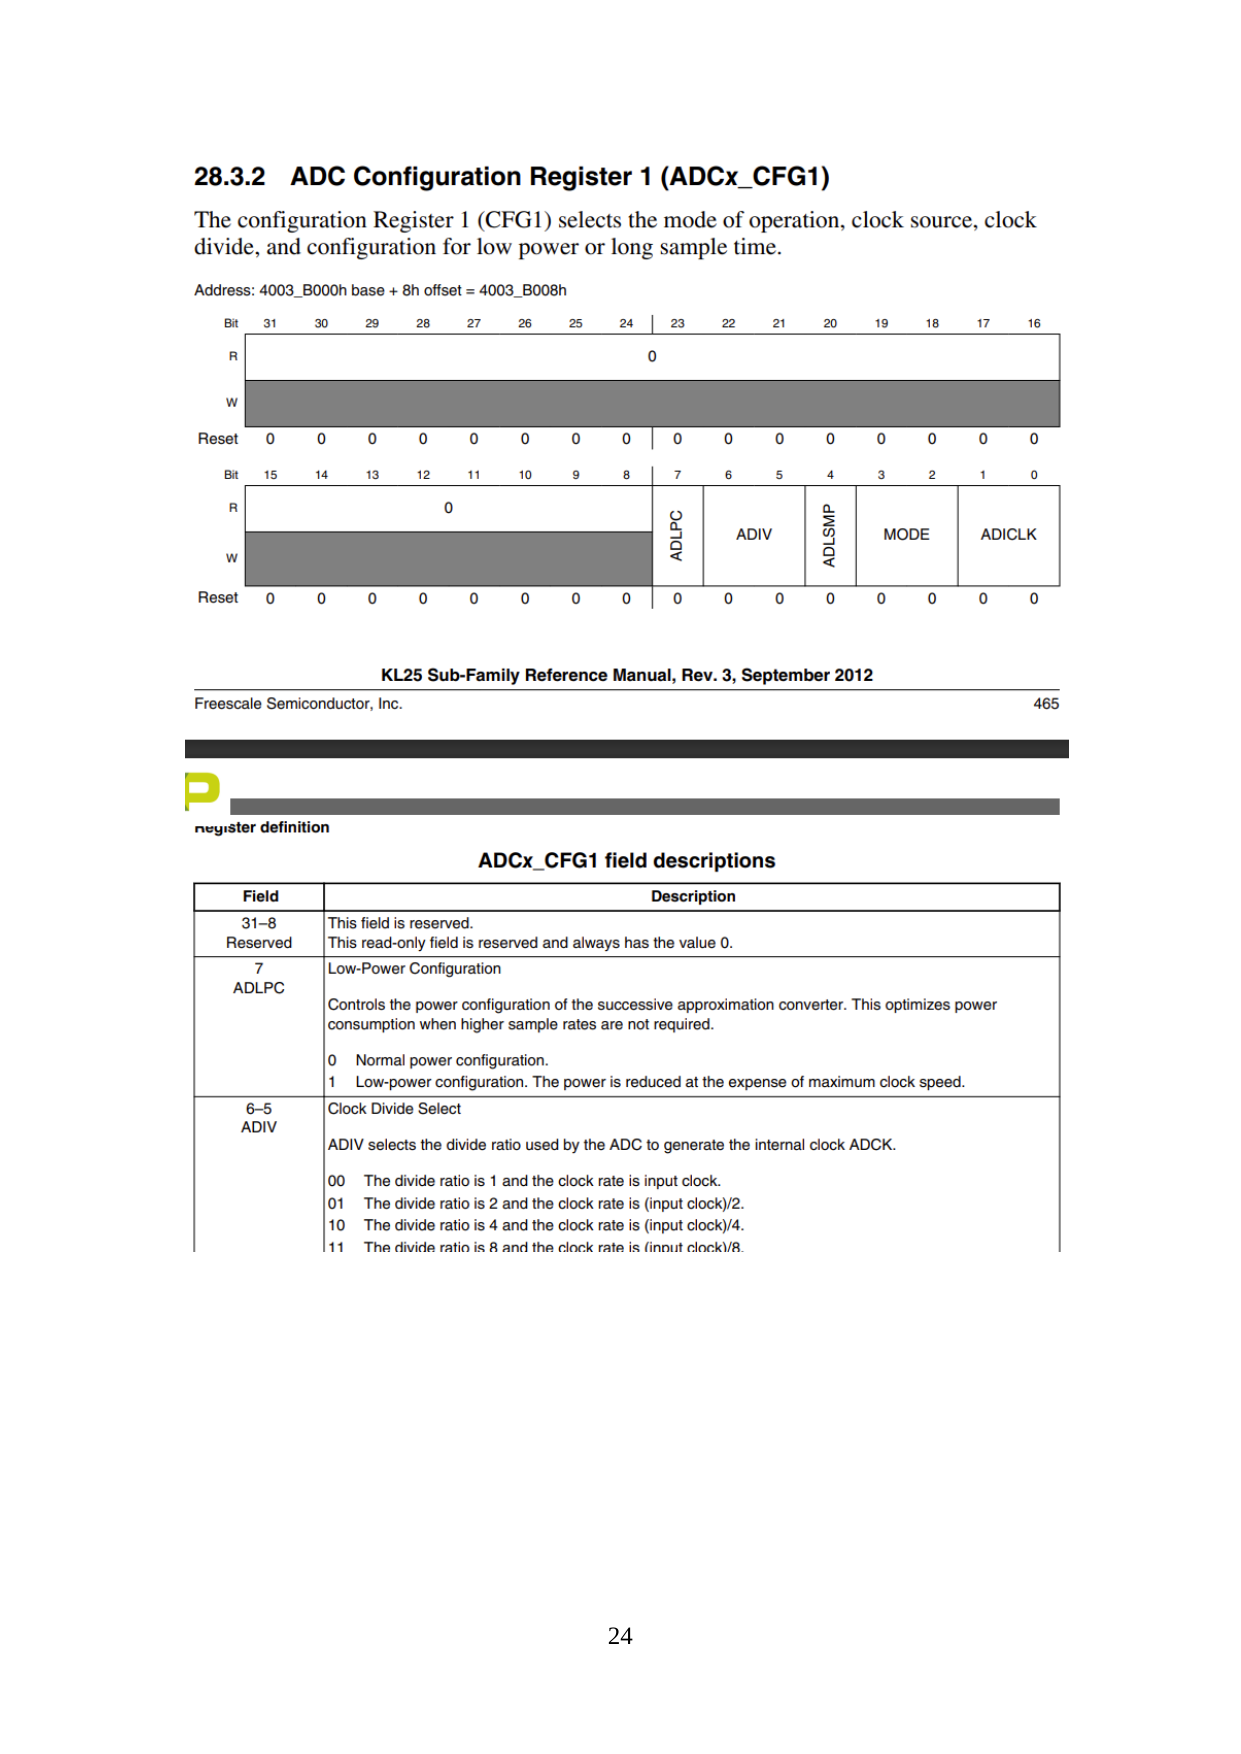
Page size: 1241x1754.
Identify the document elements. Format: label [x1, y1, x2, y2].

picture [185, 147, 1069, 1252]
